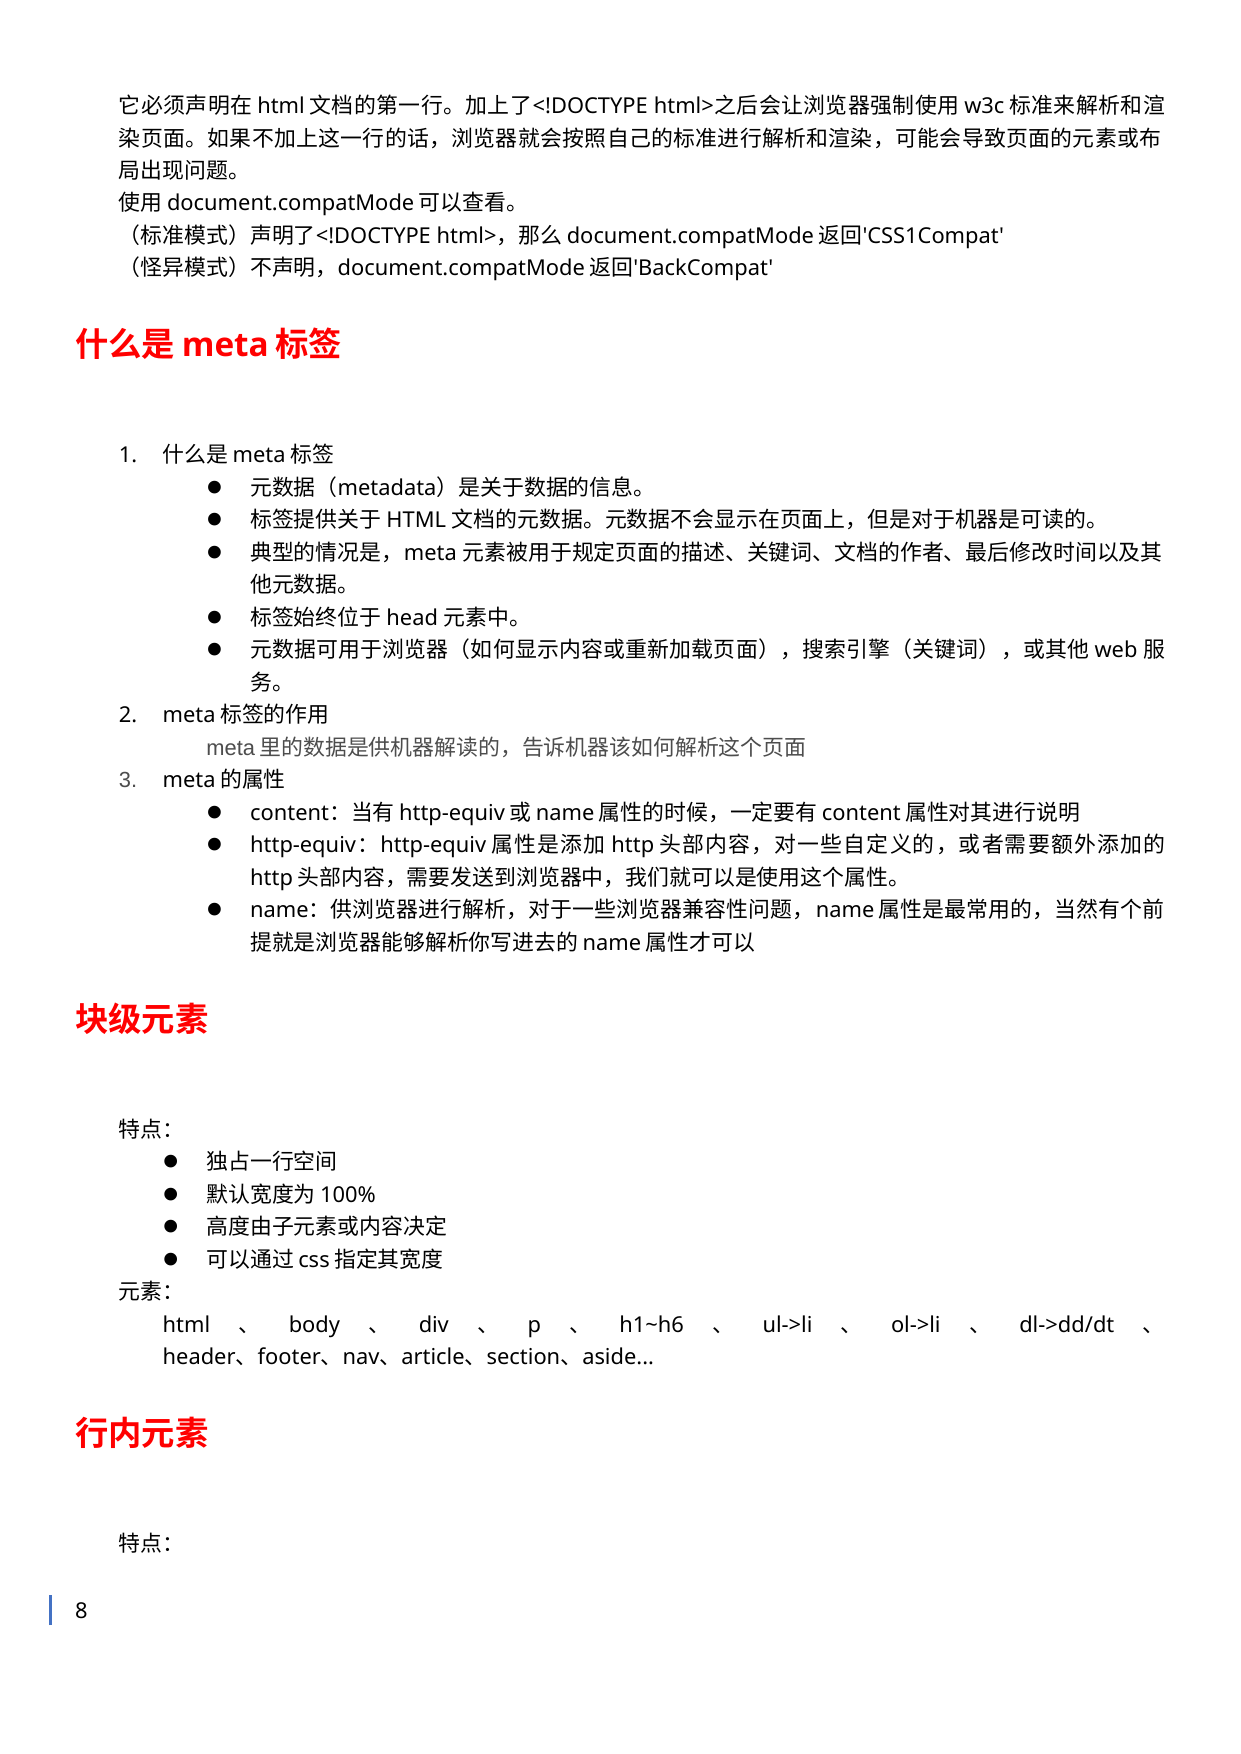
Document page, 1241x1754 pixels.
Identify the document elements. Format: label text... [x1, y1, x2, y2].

list 典型的情况是，meta 元素被用于规定页面的描述、关键词、文档的作者、最后修改时间以及其他元数据。 [206, 534, 1165, 599]
list 元数据可用于浏览器（如何显示内容或重新加载页面），搜索引擎（关键词），或其他 web 服务。 [206, 632, 1165, 697]
list meta的属性 [119, 762, 1165, 794]
list 标签提供关于 HTML 文档的元数据。元数据不会显示在页面上，但是对于机器是可读的。 [206, 502, 1165, 534]
list 可以通过css指定其宽度 [162, 1241, 1165, 1274]
subtitle 什么是meta标签 [75, 310, 1165, 375]
list http-equiv：http-equiv属性是添加http头部内容，对一些自定义的，或者需要额外添加的http头部内容，需要发送到浏览器中，我们就可以是使用这个属性。 [206, 827, 1165, 892]
list 默认宽度为100% [162, 1176, 1165, 1209]
list 元数据（metadata）是关于数据的信息。 [206, 469, 1165, 502]
text 使用document.compatMode可以查看。 （标准模式）声明了<!DOCTYPE html>，那么document.compatMode返回'CSS1Compat' （怪异模式）不声明，document.compatMode返回'BackCompat' [119, 185, 1165, 283]
list 什么是meta标签 [119, 437, 1165, 469]
subtitle 块级元素 [75, 984, 1165, 1049]
list 独占一行空间 [162, 1144, 1165, 1176]
text 它必须声明在html文档的第一行。加上了<!DOCTYPE html>之后会让浏览器强制使用w3c标准来解析和渲染页面。如果不加上这一行的话，浏览器就会按照自己的标准进行解析和渲染，可能会导致页面的元素或布局出现问题。 [119, 88, 1165, 185]
text 元素： [75, 1274, 1165, 1306]
text 特点： [75, 1526, 1165, 1558]
list meta标签的作用 [119, 697, 1165, 729]
list 高度由子元素或内容决定 [162, 1209, 1165, 1241]
text html、body、div、p、h1~h6、ul->li、ol->li、dl->dd/dt、 header、footer、nav、article、section、aside... [162, 1306, 1165, 1371]
text 特点： [119, 1111, 1165, 1144]
list meta里的数据是供机器解读的，告诉机器该如何解析这个页面 [162, 729, 1165, 762]
list name：供浏览器进行解析，对于一些浏览器兼容性问题，name属性是最常用的，当然有个前提就是浏览器能够解析你写进去的name属性才可以 [206, 892, 1165, 957]
list content：当有http-equiv或name属性的时候，一定要有content属性对其进行说明 [206, 794, 1165, 827]
subtitle 行内元素 [75, 1398, 1165, 1463]
list 标签始终位于 head 元素中。 [206, 599, 1165, 632]
